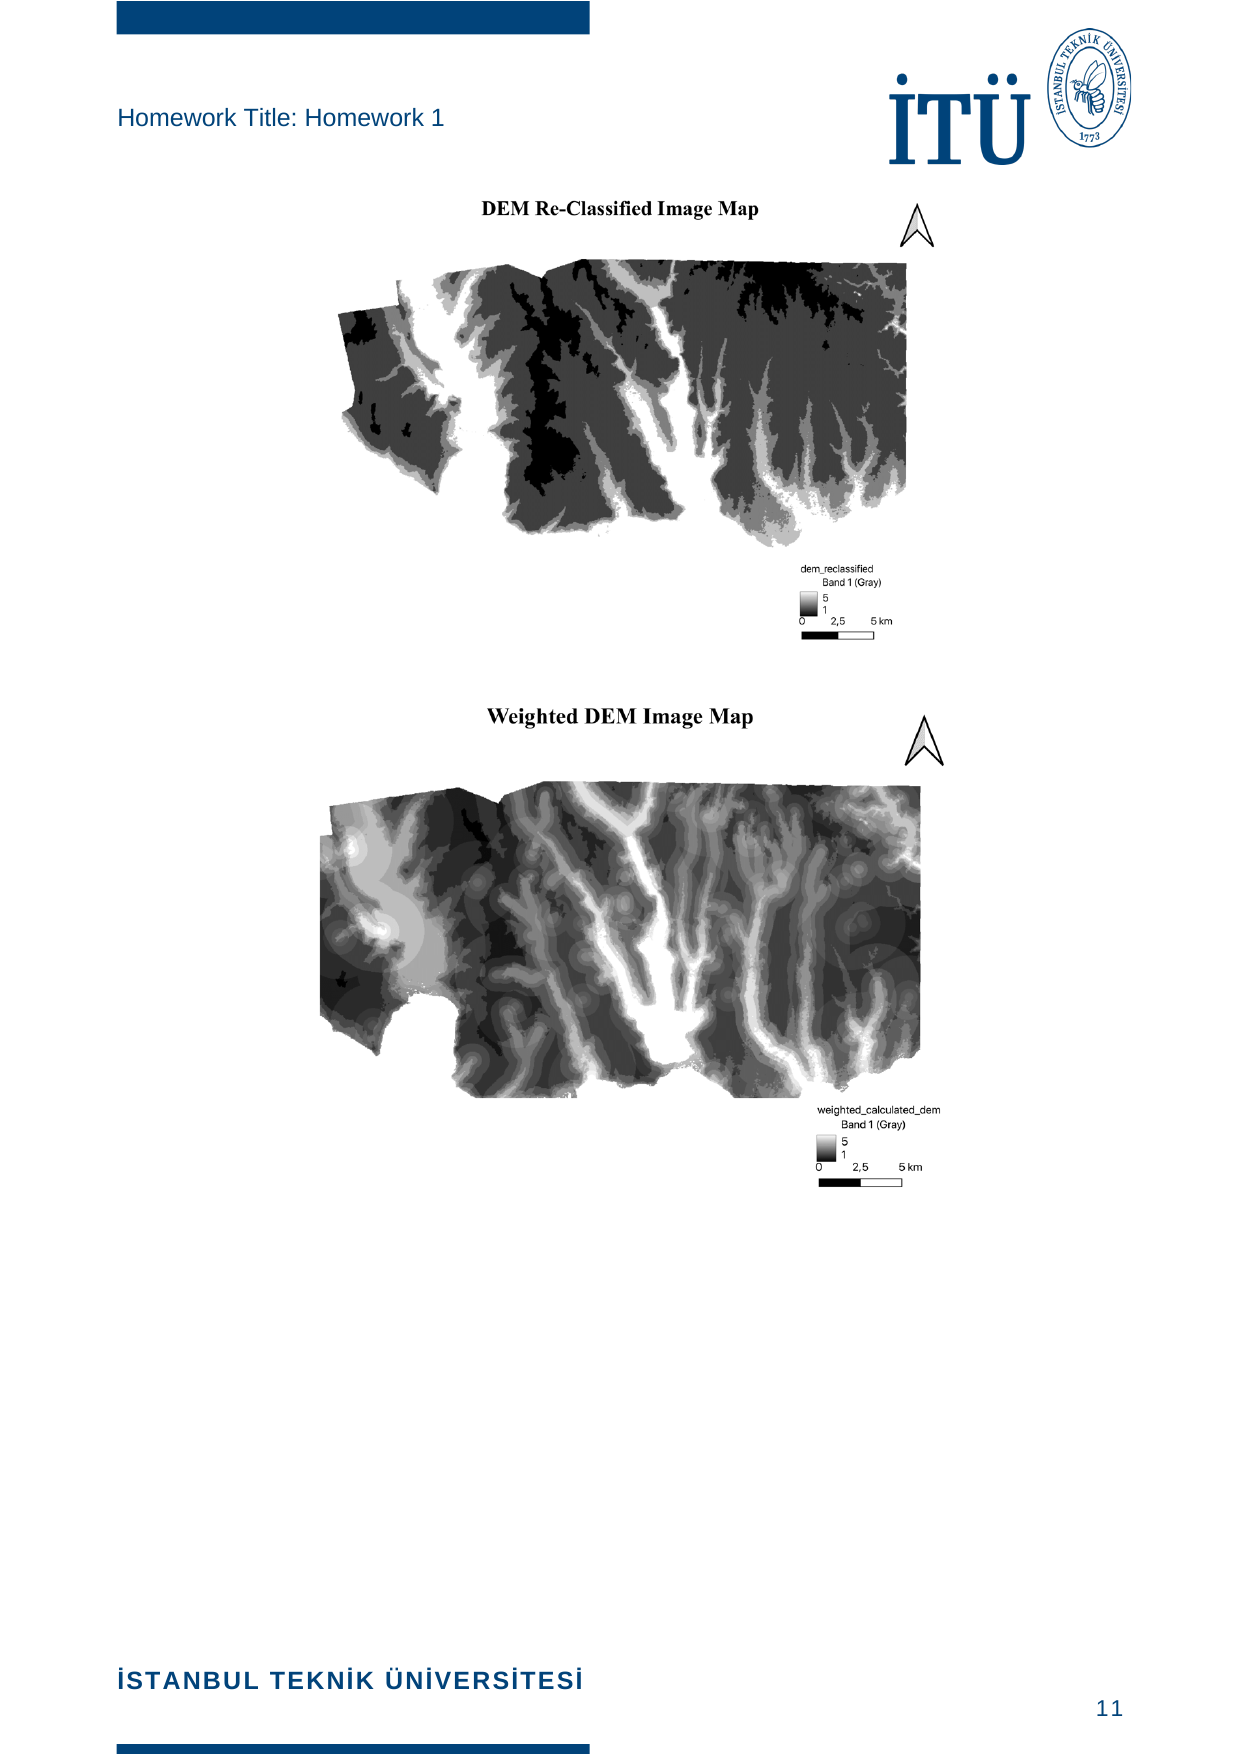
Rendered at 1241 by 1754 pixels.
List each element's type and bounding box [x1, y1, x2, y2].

picture [889, 28, 1132, 165]
picture [296, 188, 944, 655]
picture [267, 694, 974, 1204]
